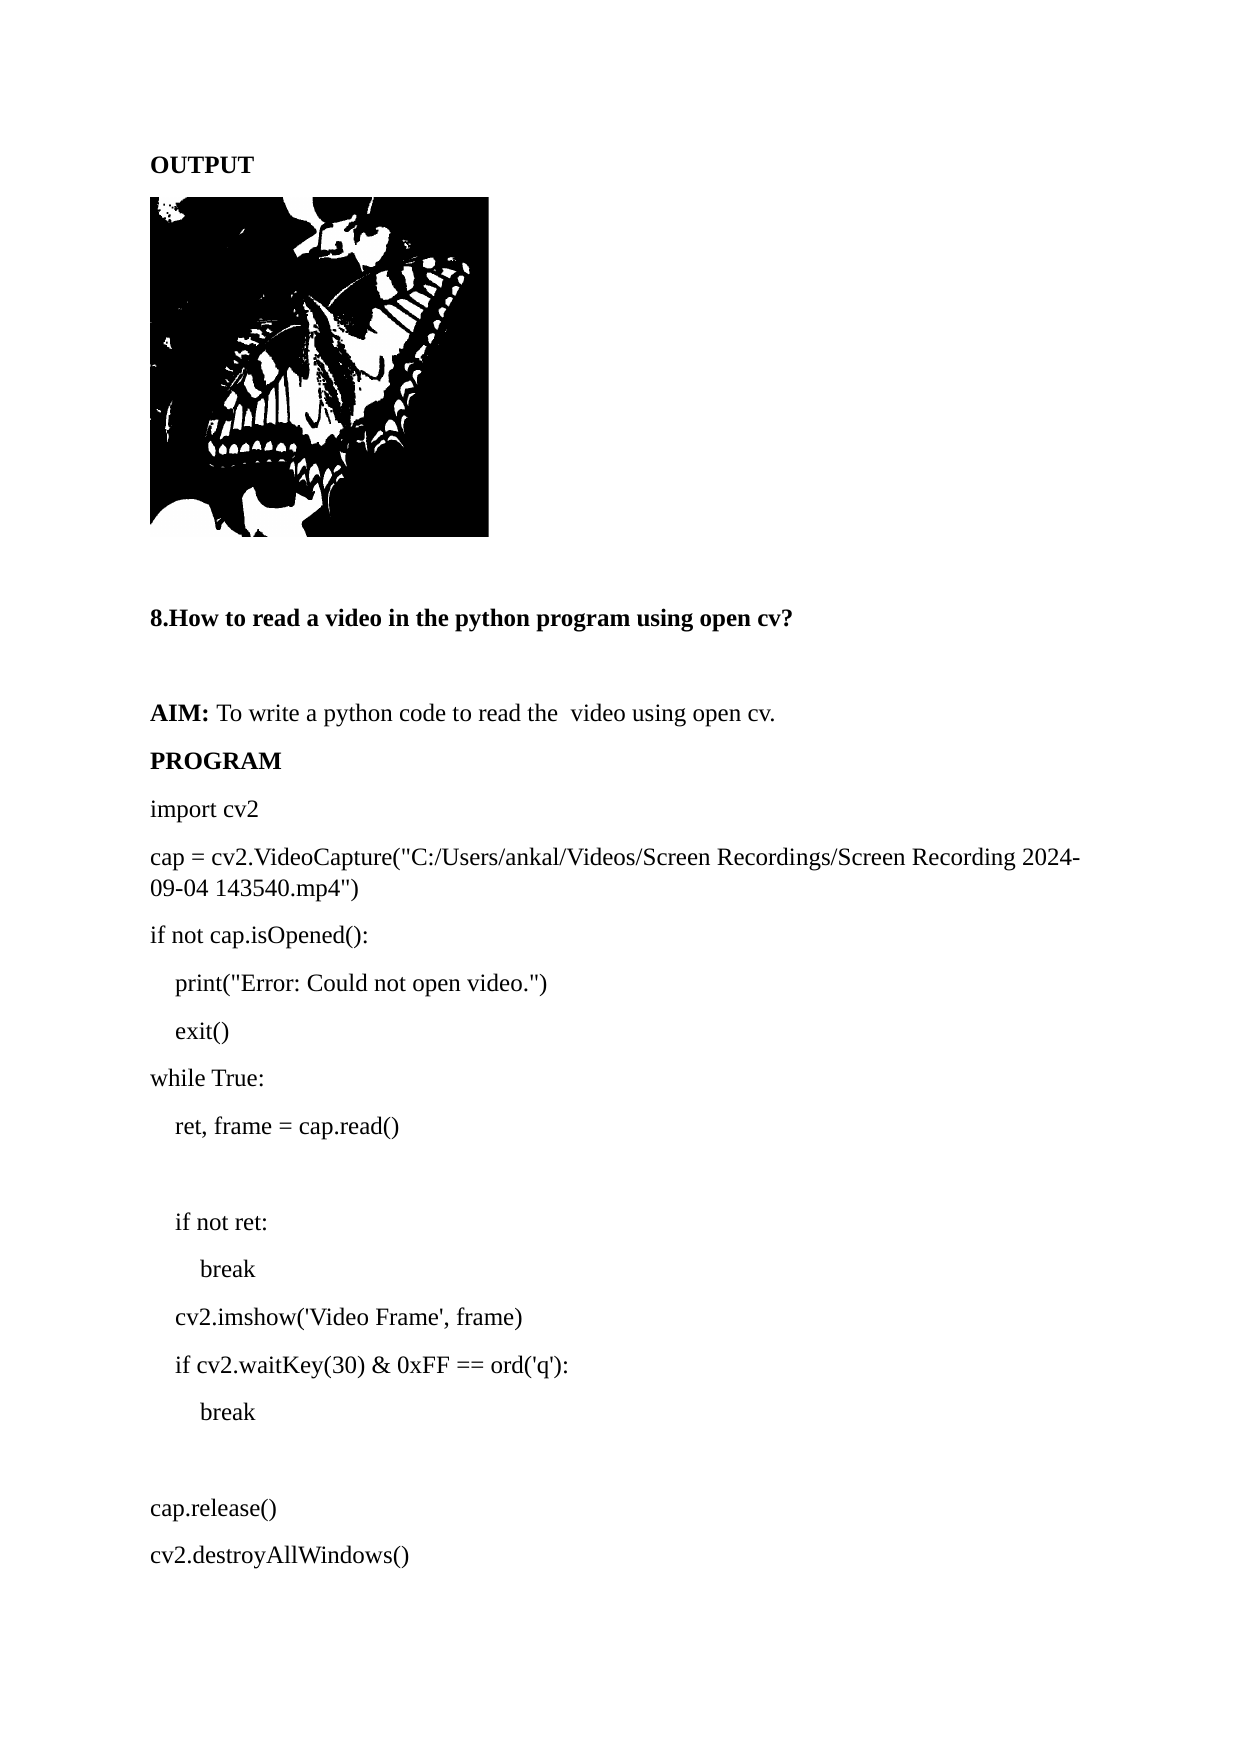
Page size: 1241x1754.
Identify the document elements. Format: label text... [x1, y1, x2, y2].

text exit() [150, 1016, 1090, 1044]
text AIM: To write a python code to read the video using open cv. [150, 698, 1090, 727]
text OUTPUT [150, 150, 1090, 179]
text if not cap.isOpened(): [150, 920, 1090, 949]
text if cv2.waitKey(30) & 0xFF == ord('q'): [150, 1350, 1090, 1378]
text ret, frame = cap.read() [150, 1111, 1090, 1140]
picture [150, 197, 489, 537]
text 8.How to read a video in the python program using open cv? [150, 603, 1090, 632]
text import cv2 [150, 794, 1090, 823]
text cap.release() [150, 1493, 1090, 1522]
text PROGRAM [150, 746, 1090, 775]
text print("Error: Could not open video.") [150, 968, 1090, 997]
text cap = cv2.VideoCapture("C:/Users/ankal/Videos/Screen Recordings/Screen Recording 2024-09-04 143540.mp4") [150, 842, 1090, 901]
text break [150, 1254, 1090, 1283]
text break [150, 1397, 1090, 1426]
text if not ret: [150, 1207, 1090, 1235]
text cv2.imshow('Video Frame', frame) [150, 1302, 1090, 1331]
text while True: [150, 1063, 1090, 1092]
text cv2.destroyAllWindows() [150, 1541, 1090, 1569]
